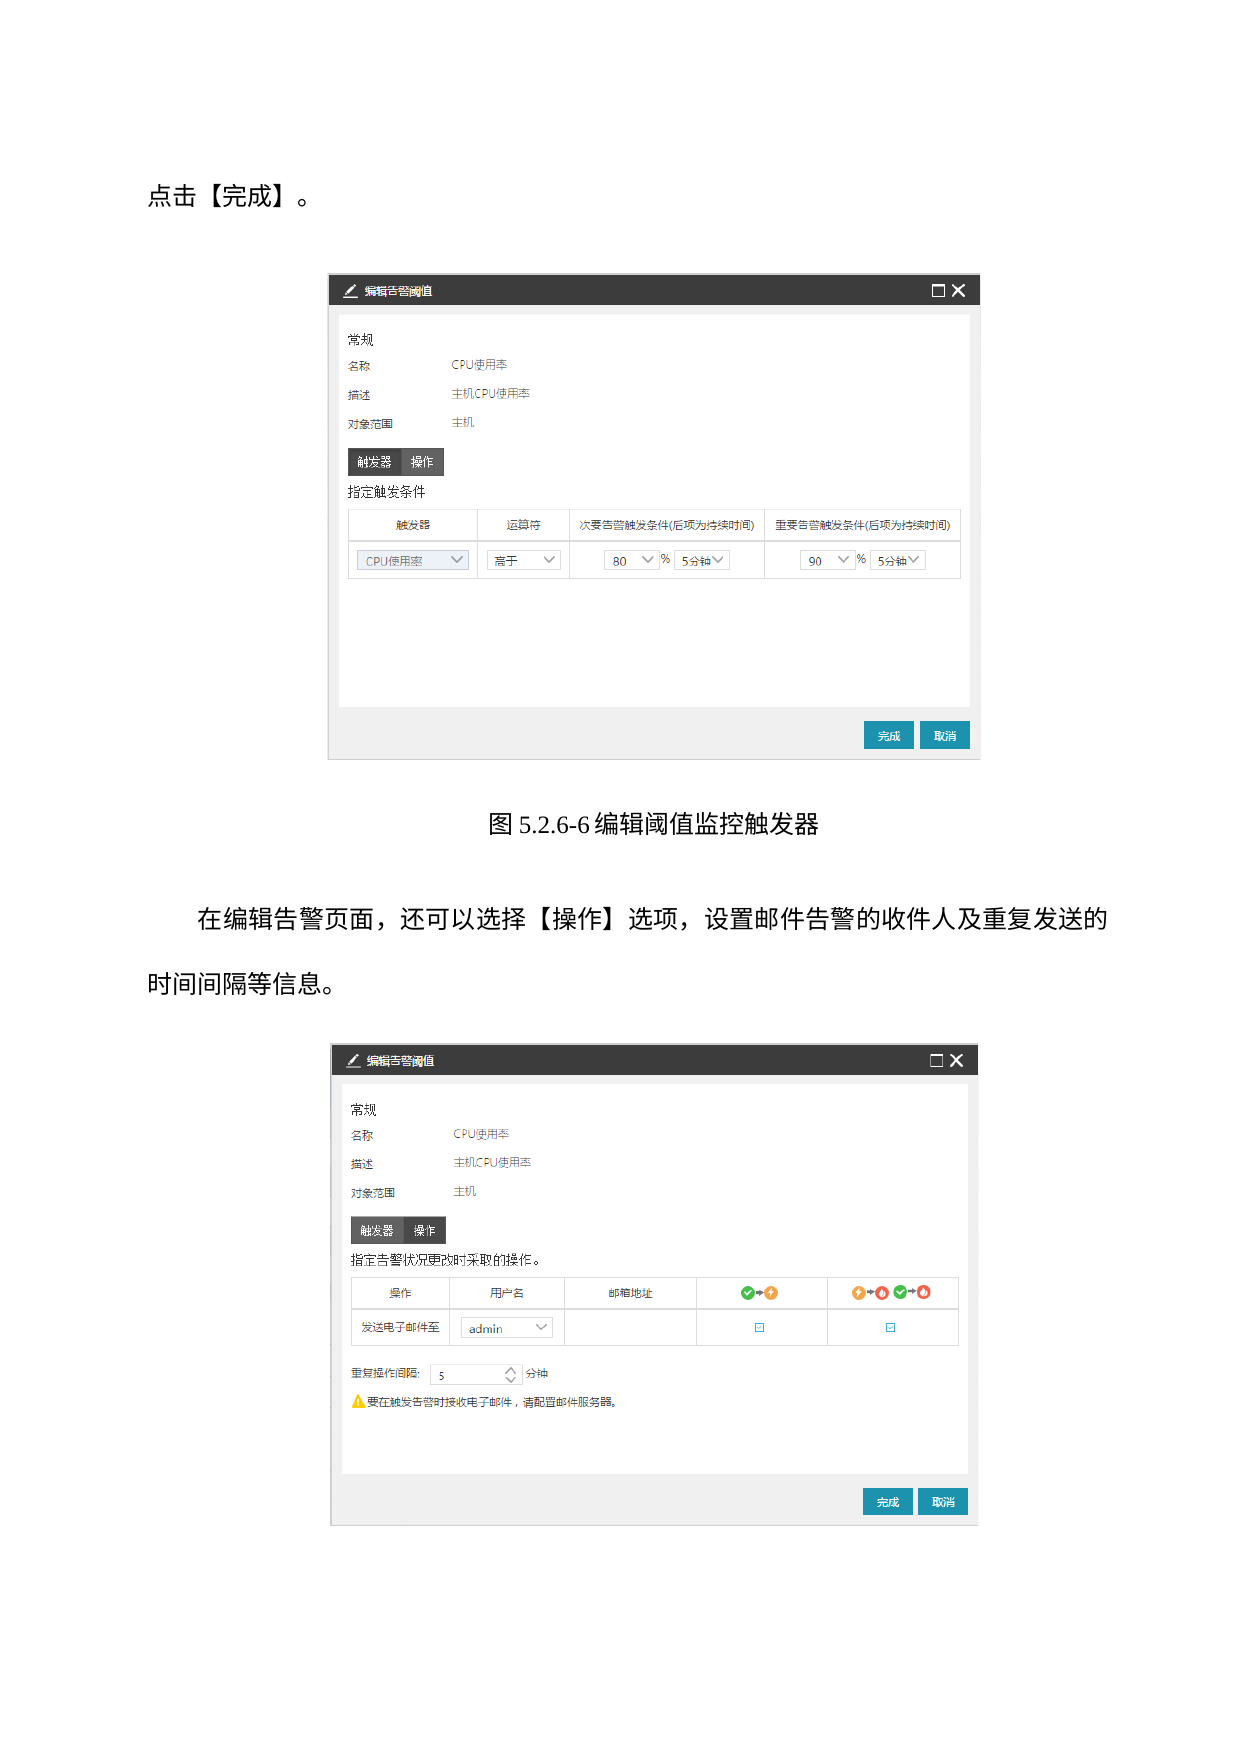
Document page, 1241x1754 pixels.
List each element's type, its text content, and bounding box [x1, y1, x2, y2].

text 图5.2.6-6编辑阈值监控触发器 [148, 791, 1110, 856]
text 在编辑告警页面，还可以选择【操作】选项，设置邮件告警的收件人及重复发送的时间间隔等信息。 [148, 885, 1110, 1015]
picture [327, 273, 981, 760]
picture [330, 1043, 979, 1526]
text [148, 162, 1110, 227]
